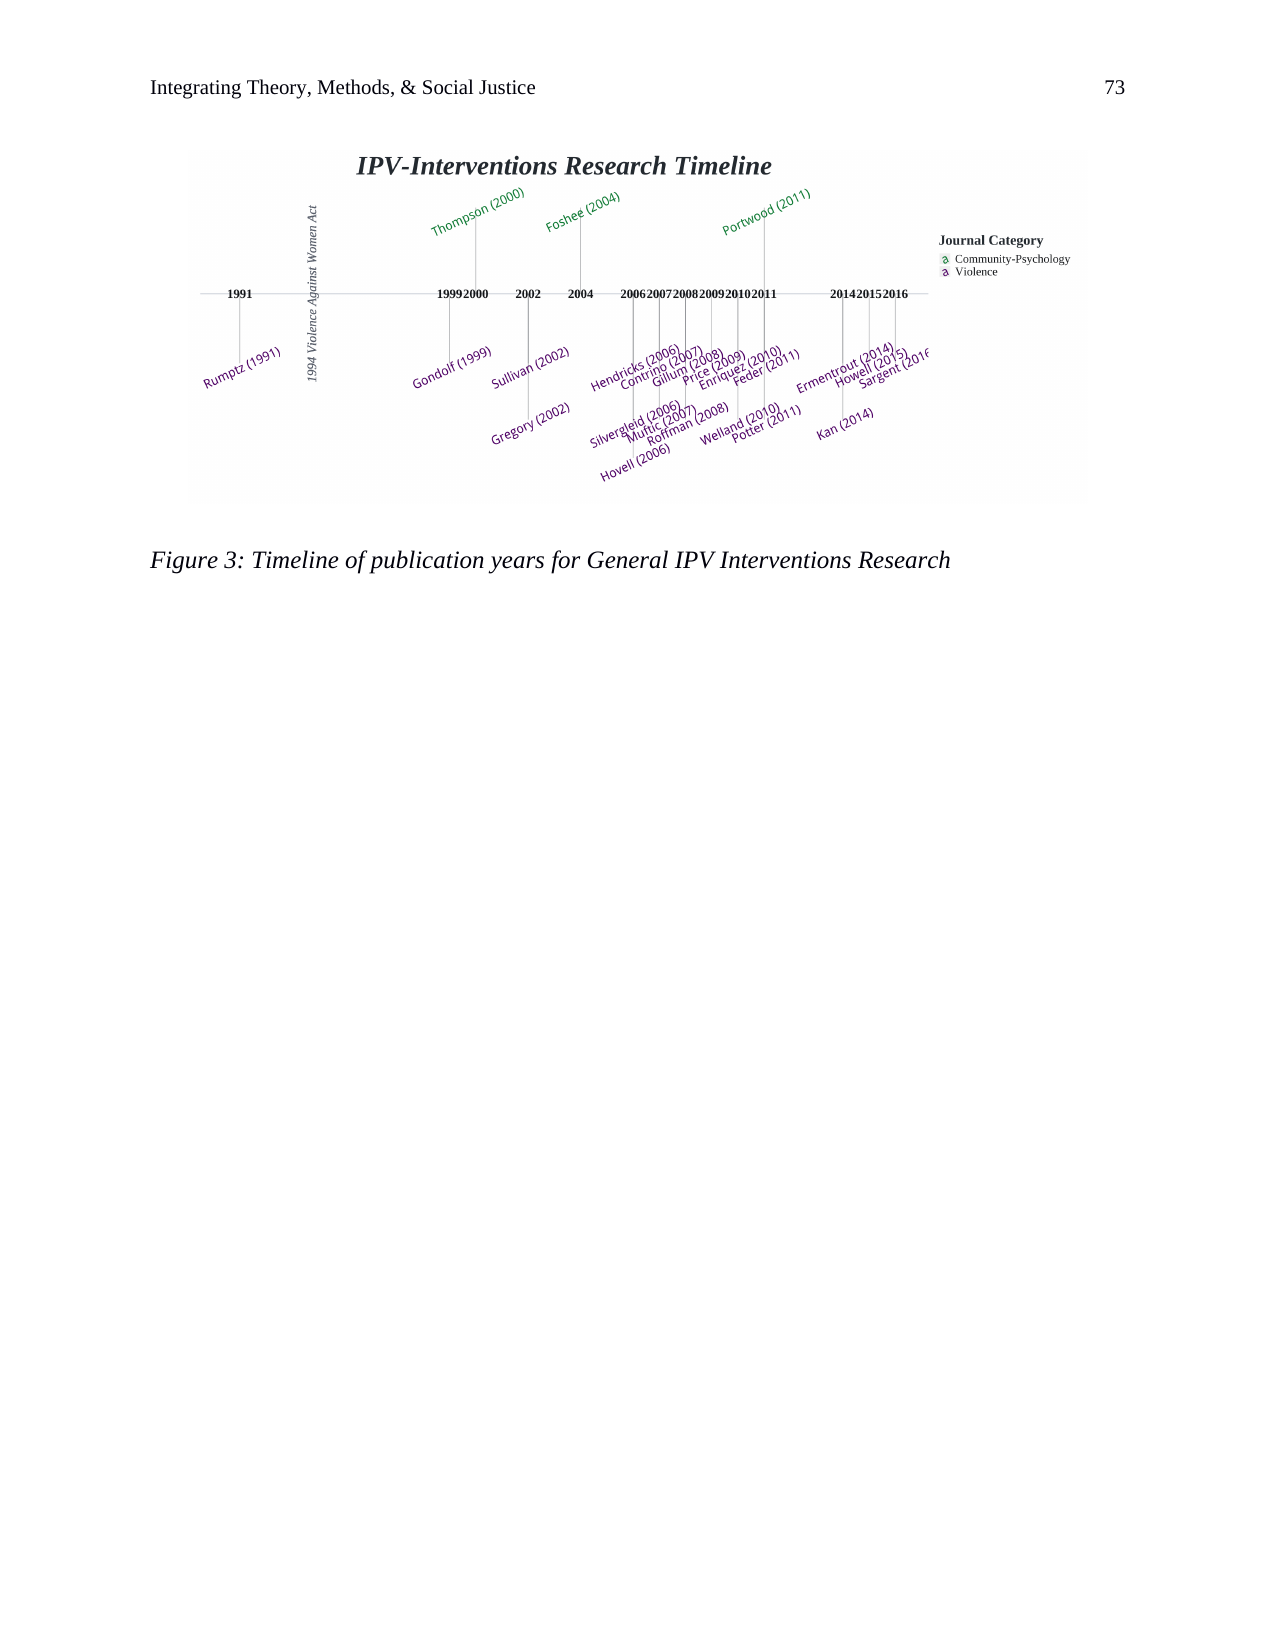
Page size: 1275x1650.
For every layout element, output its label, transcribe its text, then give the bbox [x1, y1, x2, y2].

picture [187, 150, 1088, 504]
text Figure 3: Timeline of publication years for General IPV Interventions Research [150, 545, 1125, 573]
